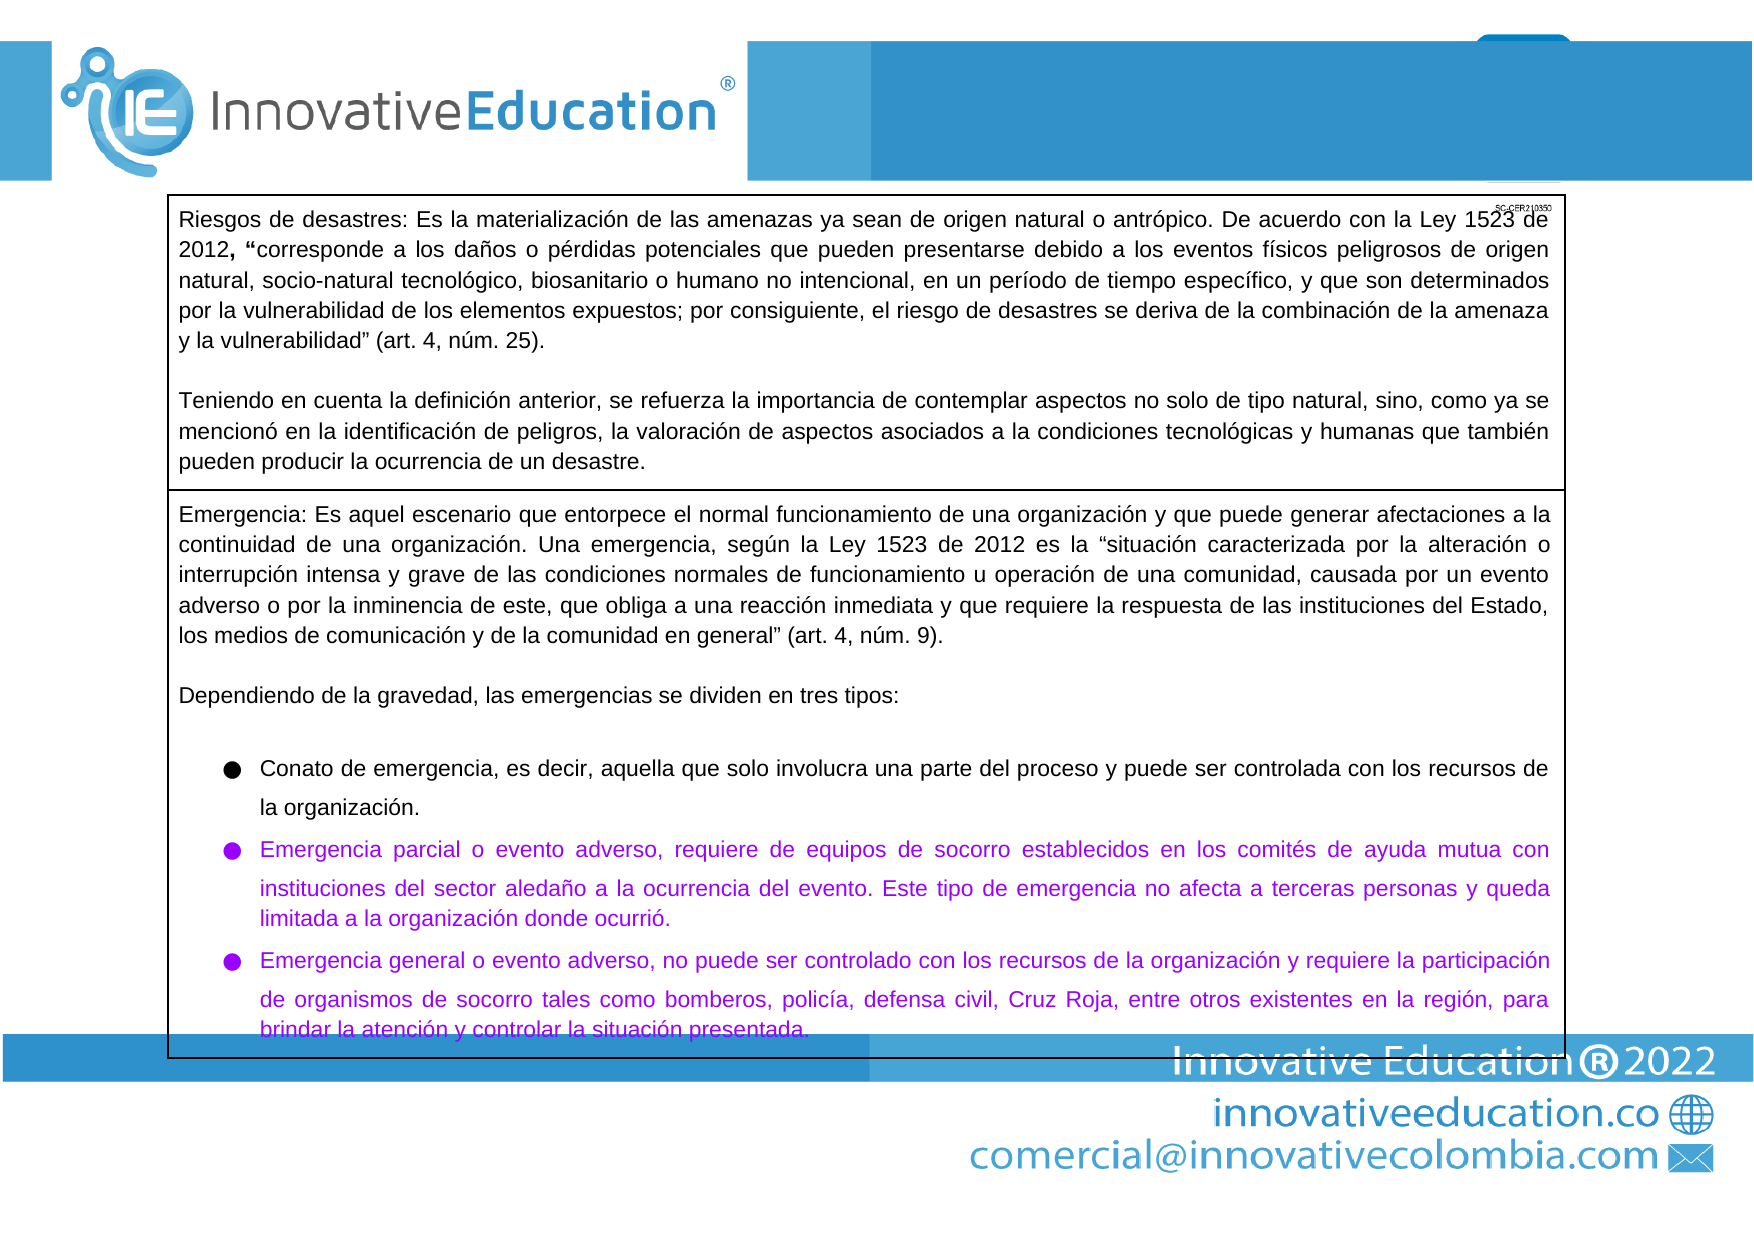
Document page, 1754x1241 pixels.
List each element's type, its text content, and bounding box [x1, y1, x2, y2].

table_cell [169, 491, 1564, 1057]
picture [0, 28, 1752, 214]
picture [2, 1032, 1754, 1179]
table_cell Riesgos de desastres: Es la materialización de las amenazas ya sean de origen natural o antrópico. De acuerdo con la Ley 1523 de 2012, “corresponde a los daños o pérdidas potenciales que pueden presentarse debido a los eventos físicos peligrosos de origen natural, socio-natural tecnológico, biosanitario o humano no intencional, en un período de tiempo específico, y que son determinados por la vulnerabilidad de los elementos expuestos; por consiguiente, el riesgo de desastres se deriva de la combinación de la amenaza y la vulnerabilidad” (art. 4, núm. 25). Teniendo en cuenta la definición anterior, se refuerza la importancia de contemplar aspectos no solo de tipo natural, sino, como ya se mencionó en la identificación de peligros, la valoración de aspectos asociados a la condiciones tecnológicas y humanas que también pueden producir la ocurrencia de un desastre. [169, 196, 1564, 488]
